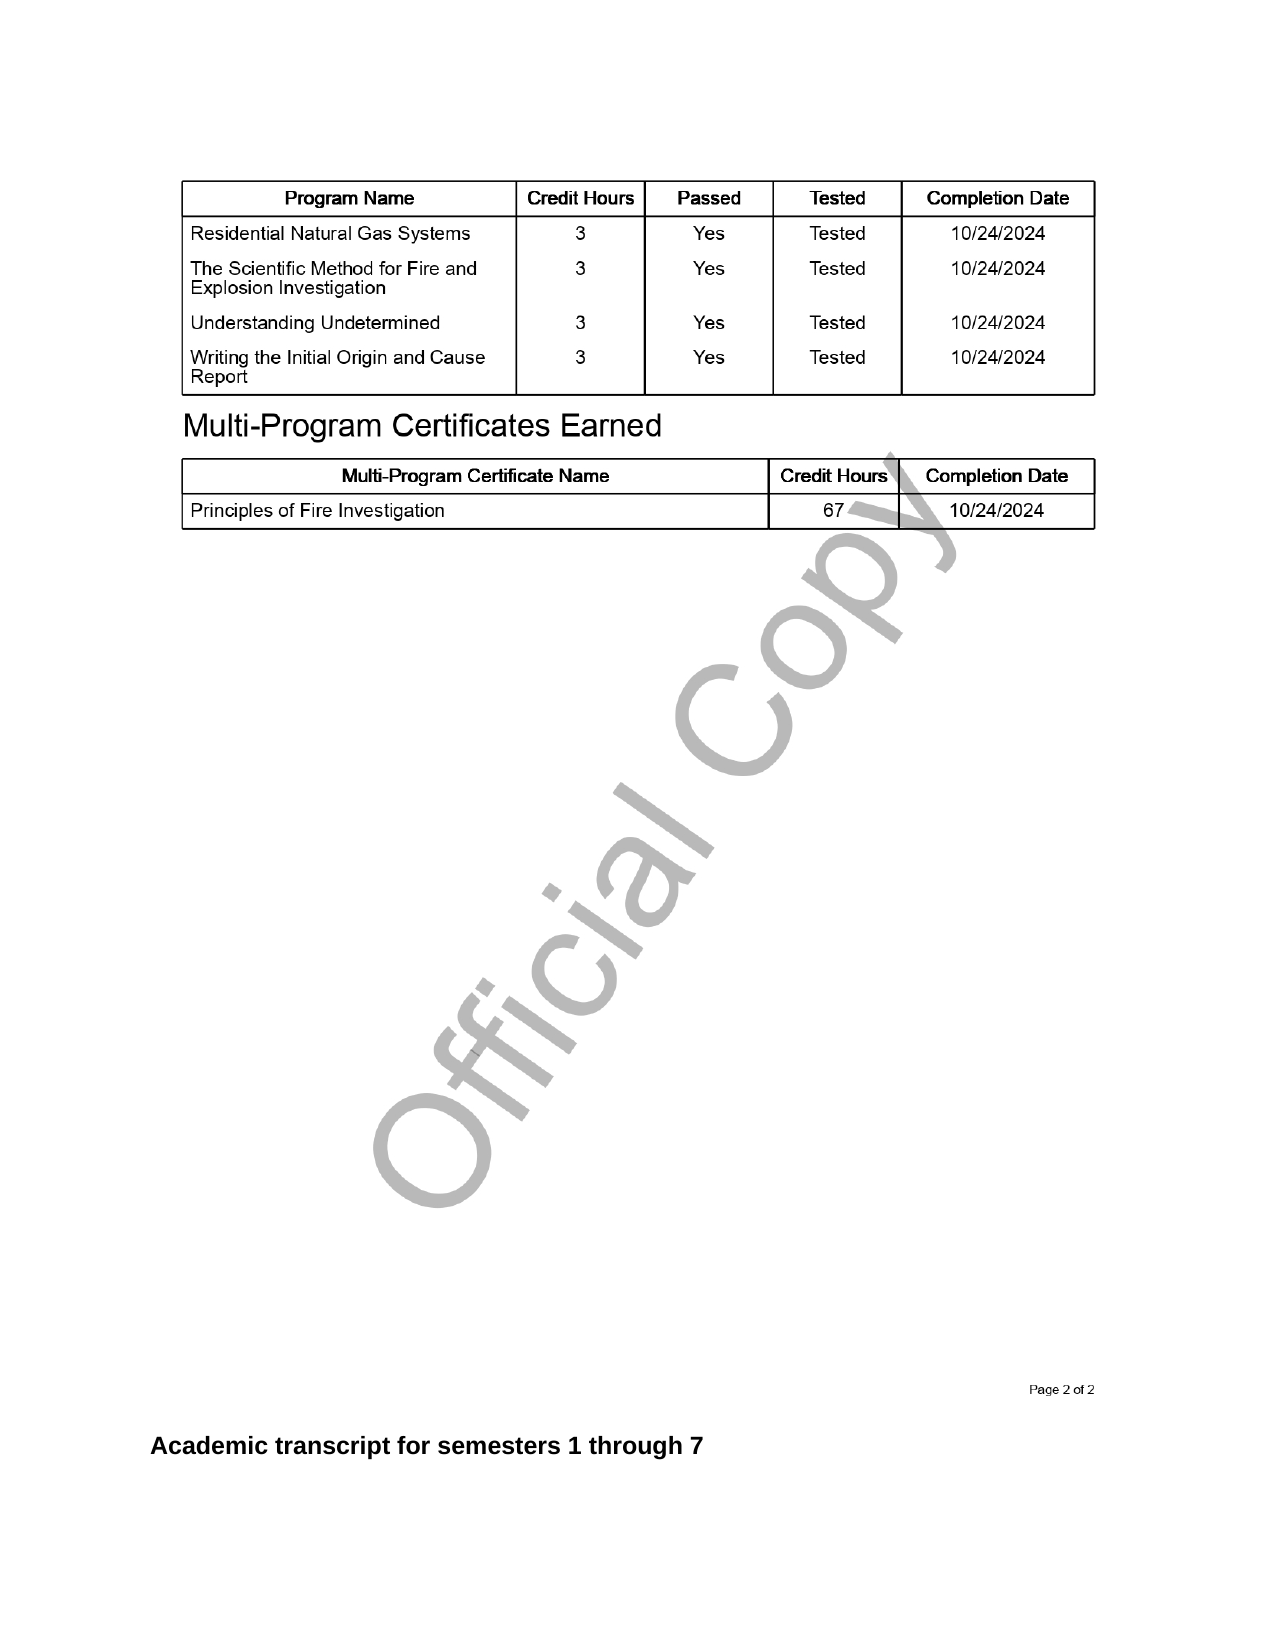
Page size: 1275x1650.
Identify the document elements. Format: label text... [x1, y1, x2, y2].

picture [150, 150, 1125, 1412]
text Academic transcript for semesters 1 through 7 [150, 1431, 1125, 1460]
